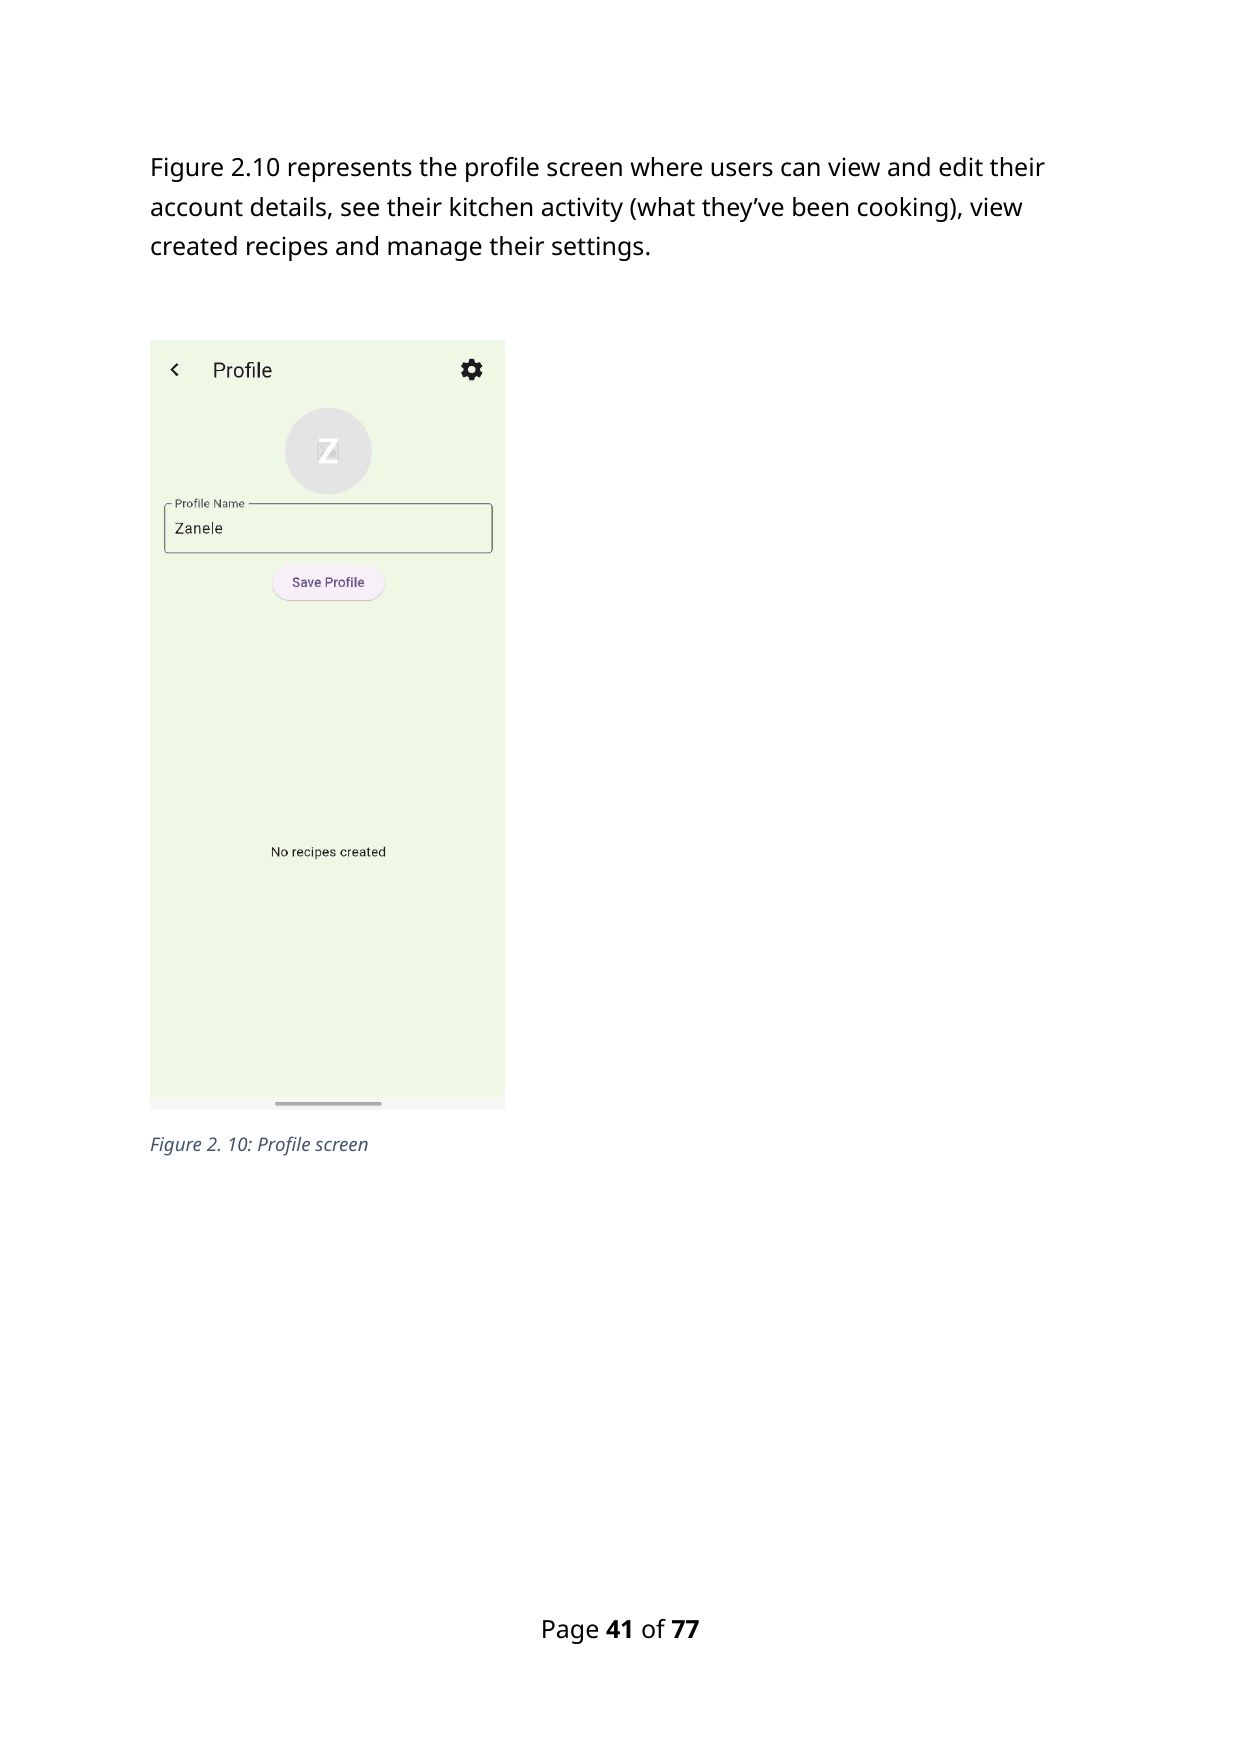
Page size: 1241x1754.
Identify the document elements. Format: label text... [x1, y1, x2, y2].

text Figure 2. 10: Profile screen [150, 1131, 1090, 1156]
picture [150, 340, 506, 1110]
text Figure 2.10 represents the profile screen where users can view and edit their account details, see their kitchen activity (what they’ve been cooking), view created recipes and manage their settings. [150, 150, 1090, 262]
